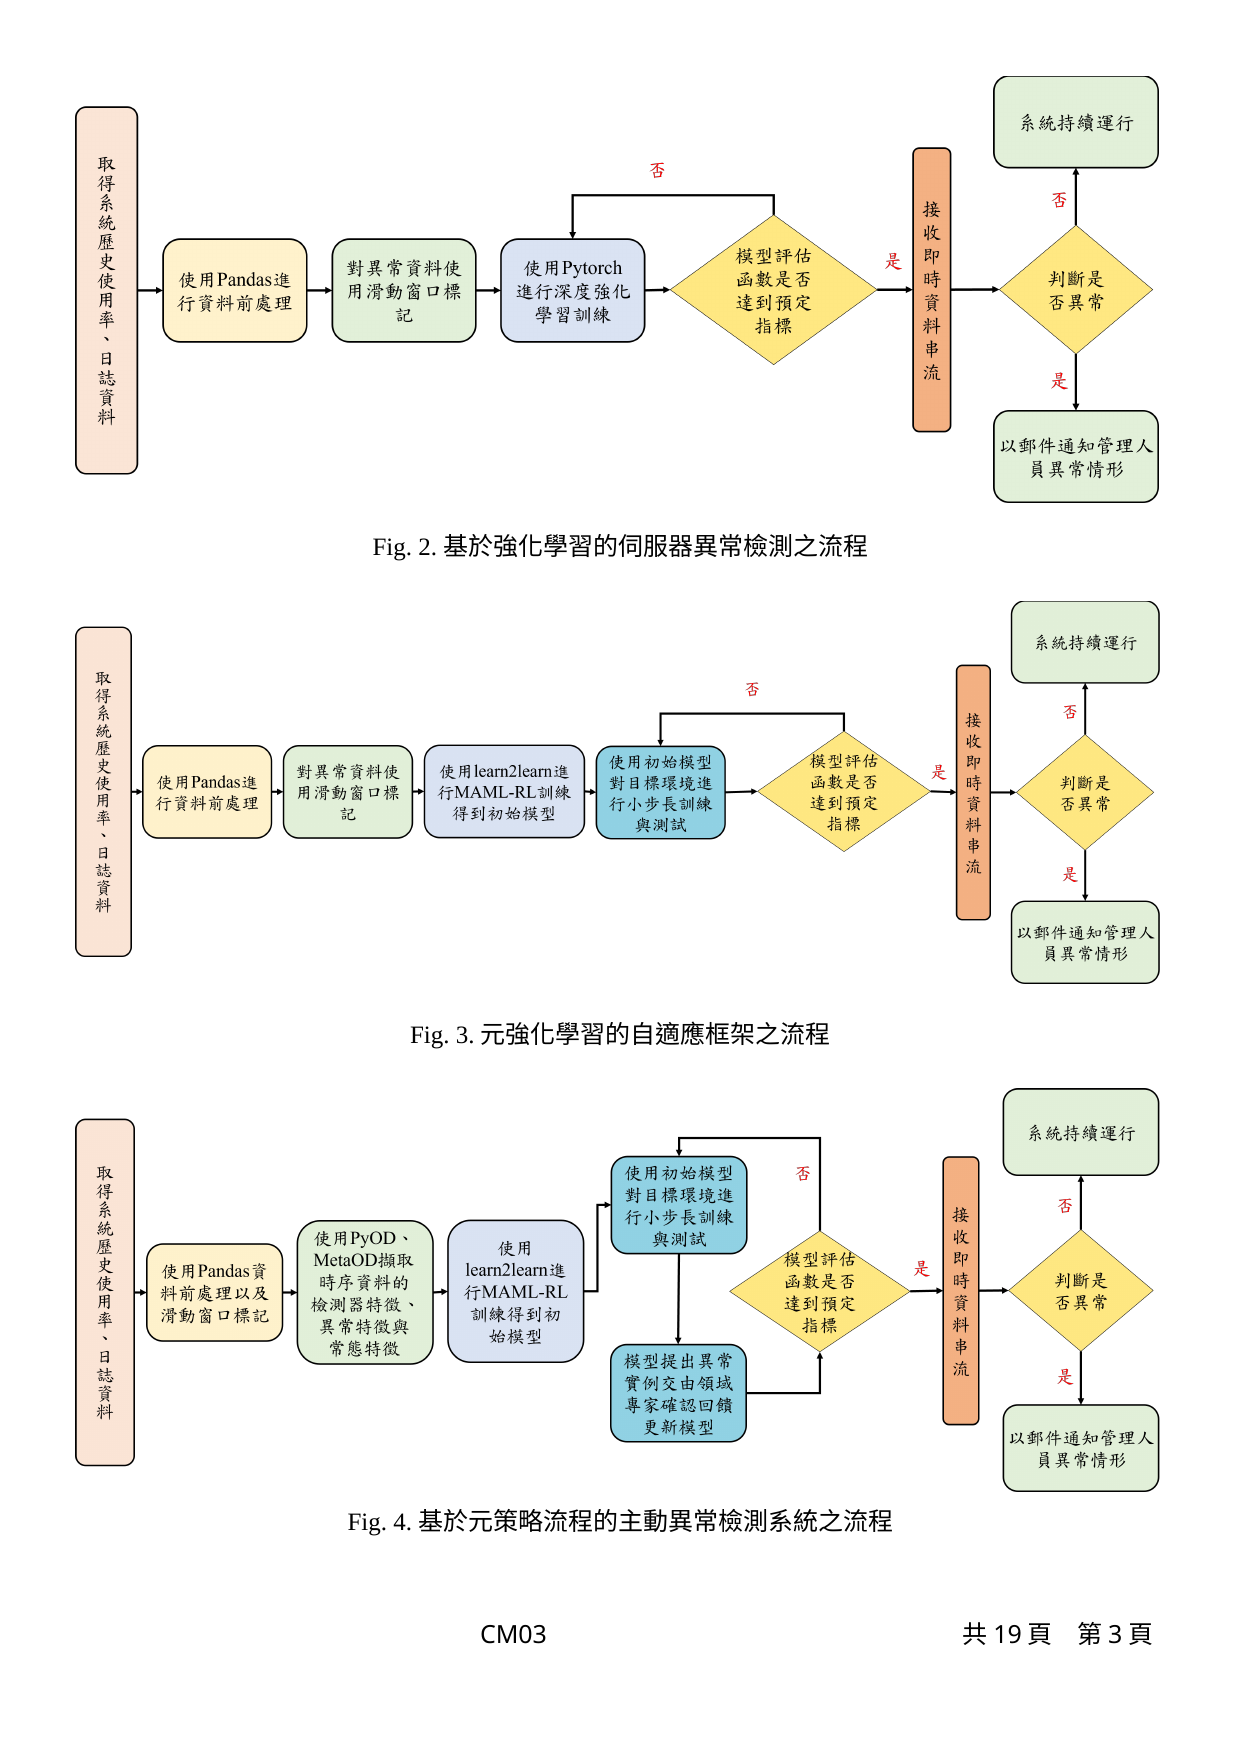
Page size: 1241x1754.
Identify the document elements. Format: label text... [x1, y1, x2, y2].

text Fig. 4. 基於元策略流程的主動異常檢測系統之流程 [75, 1501, 1165, 1538]
picture [75, 1088, 1166, 1492]
picture [75, 76, 1166, 503]
picture [75, 601, 1166, 984]
text Fig. 3. 元強化學習的自適應框架之流程 [75, 1013, 1165, 1051]
text Fig. 2. 基於強化學習的伺服器異常檢測之流程 [75, 526, 1165, 563]
